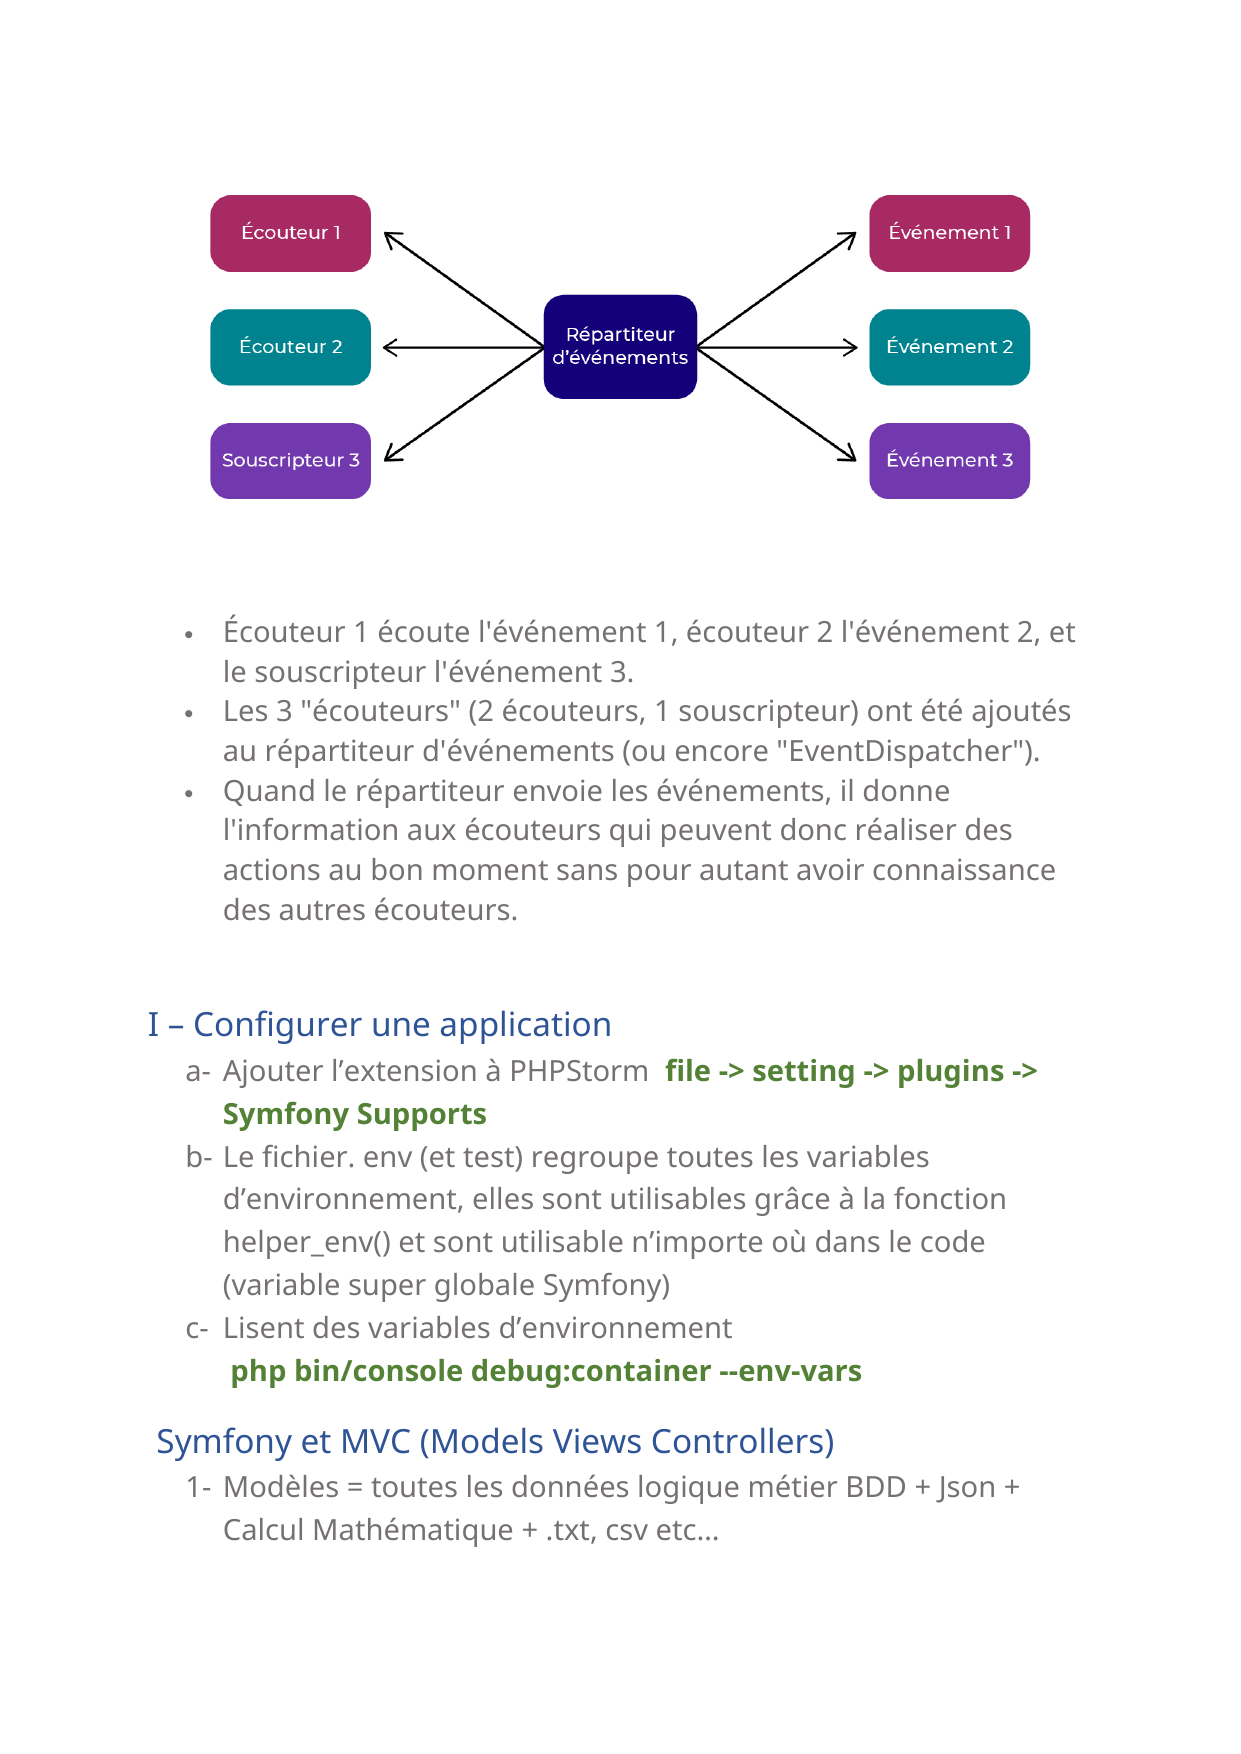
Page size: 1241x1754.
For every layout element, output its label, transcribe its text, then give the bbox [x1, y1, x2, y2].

subtitle Symfony et MVC (Models Views Controllers) [148, 1418, 1093, 1463]
list Ajouter l’extension à PHPStorm file -> setting -> plugins -> Symfony Supports [185, 1050, 1093, 1133]
list php bin/console debug:container --env-vars [223, 1350, 1093, 1389]
list Les 3 "écouteurs" (2 écouteurs, 1 souscripteur) ont été ajoutés au répartiteur d'événements (ou encore "EventDispatcher"). [185, 691, 1093, 770]
picture [147, 147, 1093, 547]
list Le fichier. env (et test) regroupe toutes les variables d’environnement, elles sont utilisables grâce à la fonction helper_env() et sont utilisable n’importe où dans le code (variable super globale Symfony) [185, 1136, 1093, 1304]
list Écouteur 1 écoute l'événement 1, écouteur 2 l'événement 2, et le souscripteur l'événement 3. [185, 611, 1093, 691]
list Modèles = toutes les données logique métier BDD + Json + Calcul Mathématique + .txt, csv etc… [185, 1467, 1093, 1549]
list Lisent des variables d’environnement [185, 1307, 1093, 1347]
list Quand le répartiteur envoie les événements, il donne l'information aux écouteurs qui peuvent donc réaliser des actions au bon moment sans pour autant avoir connaissance des autres écouteurs. [185, 770, 1093, 929]
subtitle I – Configurer une application [148, 1001, 1093, 1047]
